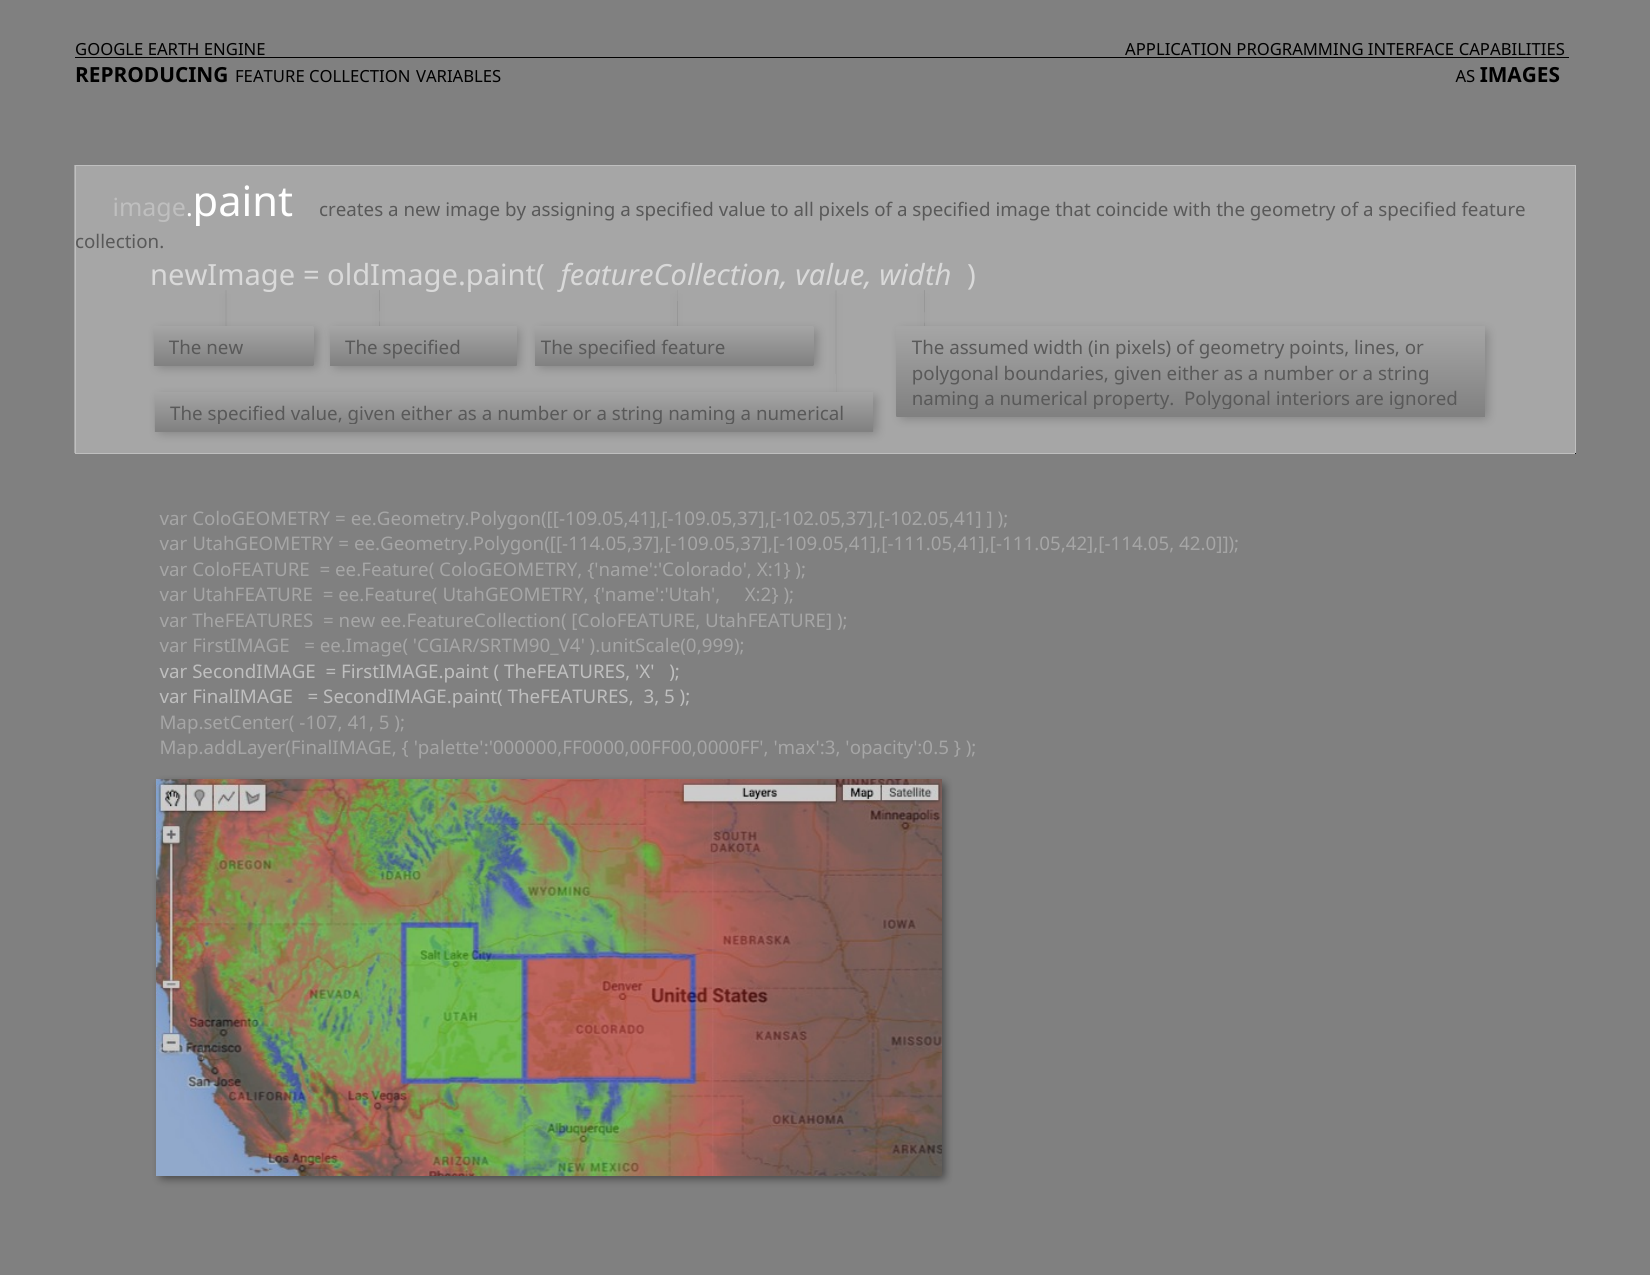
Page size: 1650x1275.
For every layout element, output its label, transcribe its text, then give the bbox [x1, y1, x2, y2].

text var SecondIMAGE = FirstIMAGE.paint ( TheFEATURES, 'X' ); [159, 658, 1650, 683]
picture [156, 779, 942, 1176]
text var TheFEATURES = new ee.FeatureCollection( [ColoFEATURE, UtahFEATURE] ); [159, 607, 1650, 632]
text var FirstIMAGE = ee.Image( 'CGIAR/SRTM90_V4' ).unitScale(0,999); [159, 632, 1650, 658]
text Map.addLayer(FinalIMAGE, { 'palette':'000000,FF0000,00FF00,0000FF', 'max':3, 'opacity':0.5 } ); [159, 734, 1650, 760]
text REPRODUCING FEATURE COLLECTION VARIABLES AS IMAGES [75, 60, 1575, 89]
text image.paint creates a new image by assigning a specified value to all pixels of a specified image that coincide with the geometry of a specified feature collection. [76, 166, 1575, 247]
text Map.setCenter( -107, 41, 5 ); [159, 709, 1650, 734]
text var UtahGEOMETRY = ee.Geometry.Polygon([[-114.05,37],[-109.05,37],[-109.05,41],[-111.05,41],[-111.05,42],[-114.05, 42.0]]); [159, 530, 1650, 556]
text var UtahFEATURE = ee.Feature( UtahGEOMETRY, {'name':'Utah', X:2} ); [159, 581, 1650, 607]
text var ColoGEOMETRY = ee.Geometry.Polygon([[-109.05,41],[-109.05,37],[-102.05,37],[-102.05,41] ] ); [159, 505, 1650, 530]
text GOOGLE EARTH ENGINE APPLICATION PROGRAMMING INTERFACE CAPABILITIES [75, 37, 1575, 60]
text newImage = oldImage.paint( featureCollection, value, width ) [76, 247, 1575, 338]
text var FinalIMAGE = SecondIMAGE.paint( TheFEATURES, 3, 5 ); [159, 683, 1650, 709]
text var ColoFEATURE = ee.Feature( ColoGEOMETRY, {'name':'Colorado', X:1} ); [159, 556, 1650, 581]
